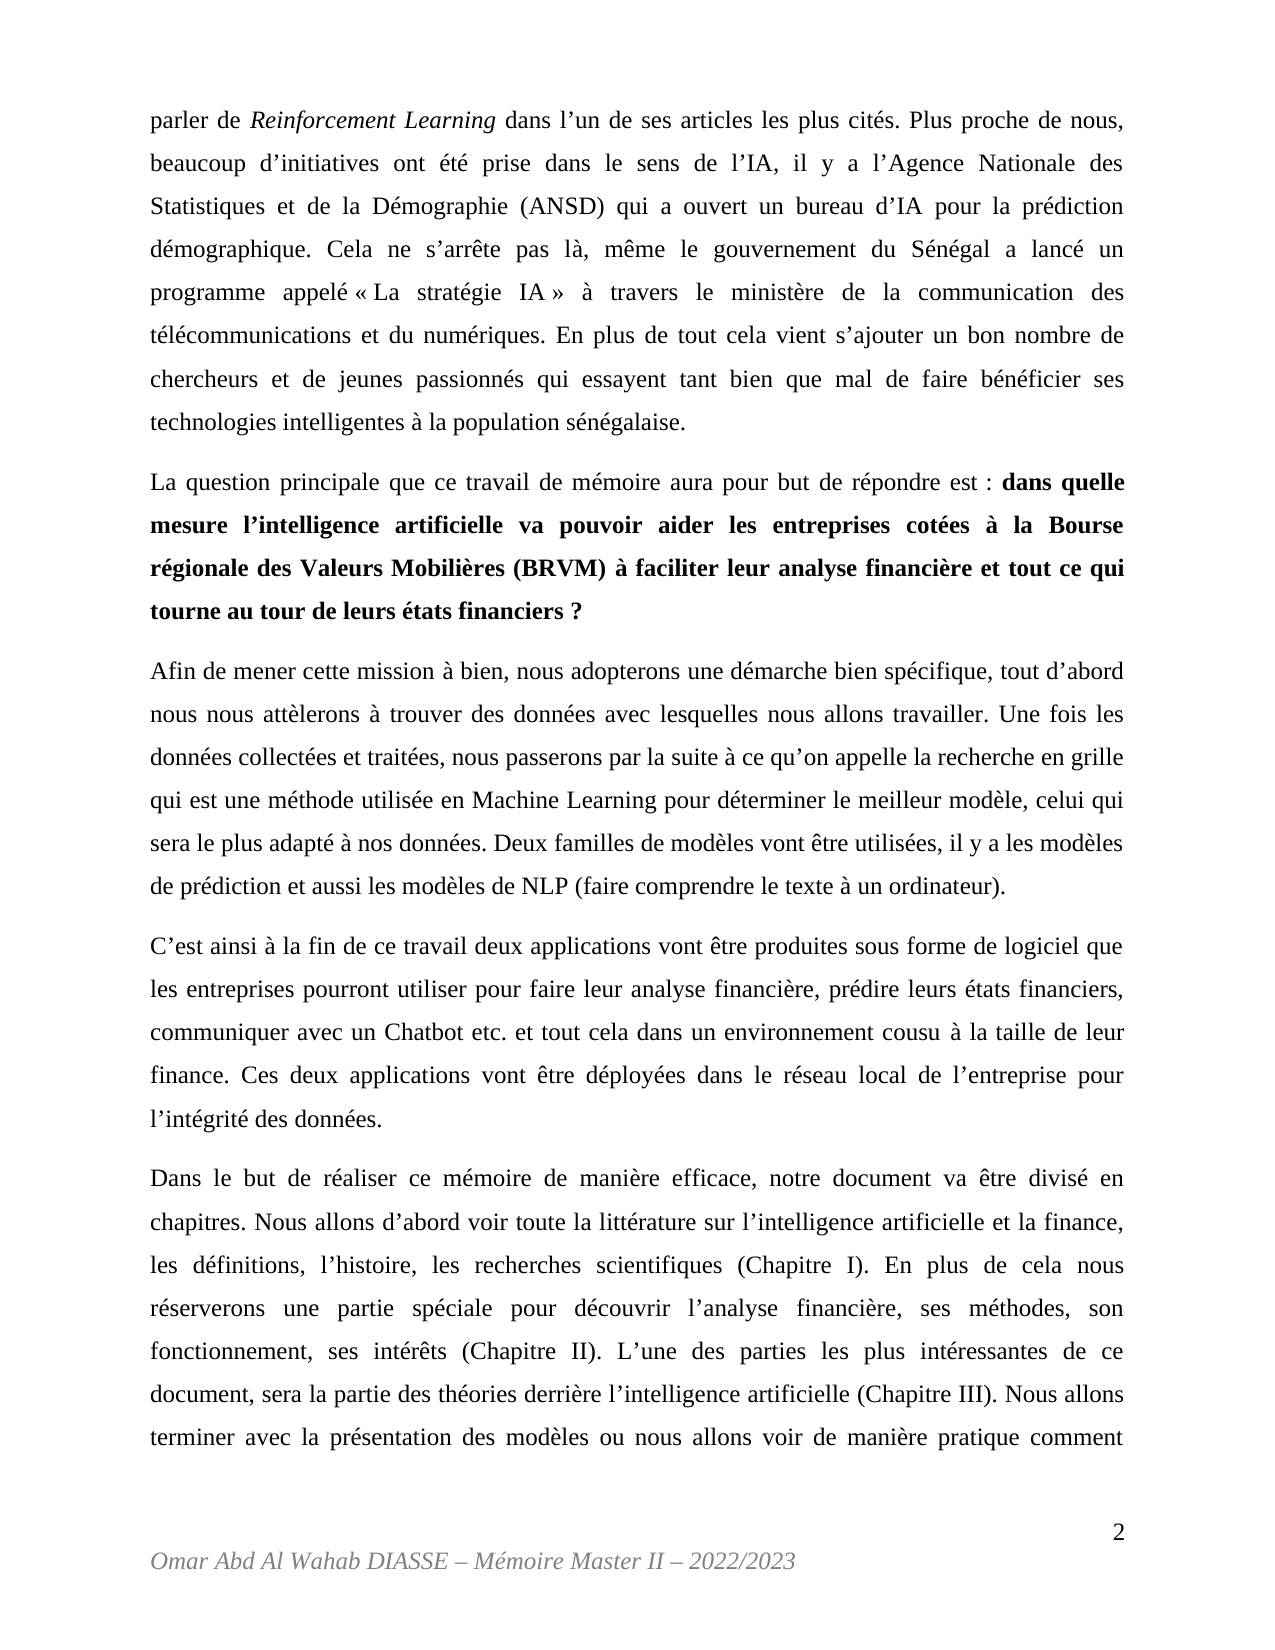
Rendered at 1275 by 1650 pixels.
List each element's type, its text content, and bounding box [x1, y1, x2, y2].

text Afin de mener cette mission à bien, nous adopterons une démarche bien spécifique, tout d’abord nous nous attèlerons à trouver des données avec lesquelles nous allons travailler. Une fois les données collectées et traitées, nous passerons par la suite à ce qu’on appelle la recherche en grille qui est une méthode utilisée en Machine Learning pour déterminer le meilleur modèle, celui qui sera le plus adapté à nos données. Deux familles de modèles vont être utilisées, il y a les modèles de prédiction et aussi les modèles de NLP (faire comprendre le texte à un ordinateur). [150, 656, 1125, 900]
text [150, 105, 1125, 436]
text C’est ainsi à la fin de ce travail deux applications vont être produites sous forme de logiciel que les entreprises pourront utiliser pour faire leur analyse financière, prédire leurs états financiers, communiquer avec un Chatbot etc. et tout cela dans un environnement cousu à la taille de leur finance. Ces deux applications vont être déployées dans le réseau local de l’entreprise pour l’intégrité des données. [150, 931, 1125, 1132]
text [150, 1163, 1125, 1451]
text La question principale que ce travail de mémoire aura pour but de répondre est : dans quelle mesure l’intelligence artificielle va pouvoir aider les entreprises cotées à la Bourse régionale des Valeurs Mobilières (BRVM) à faciliter leur analyse financière et tout ce qui tourne au tour de leurs états financiers ? [150, 467, 1125, 625]
